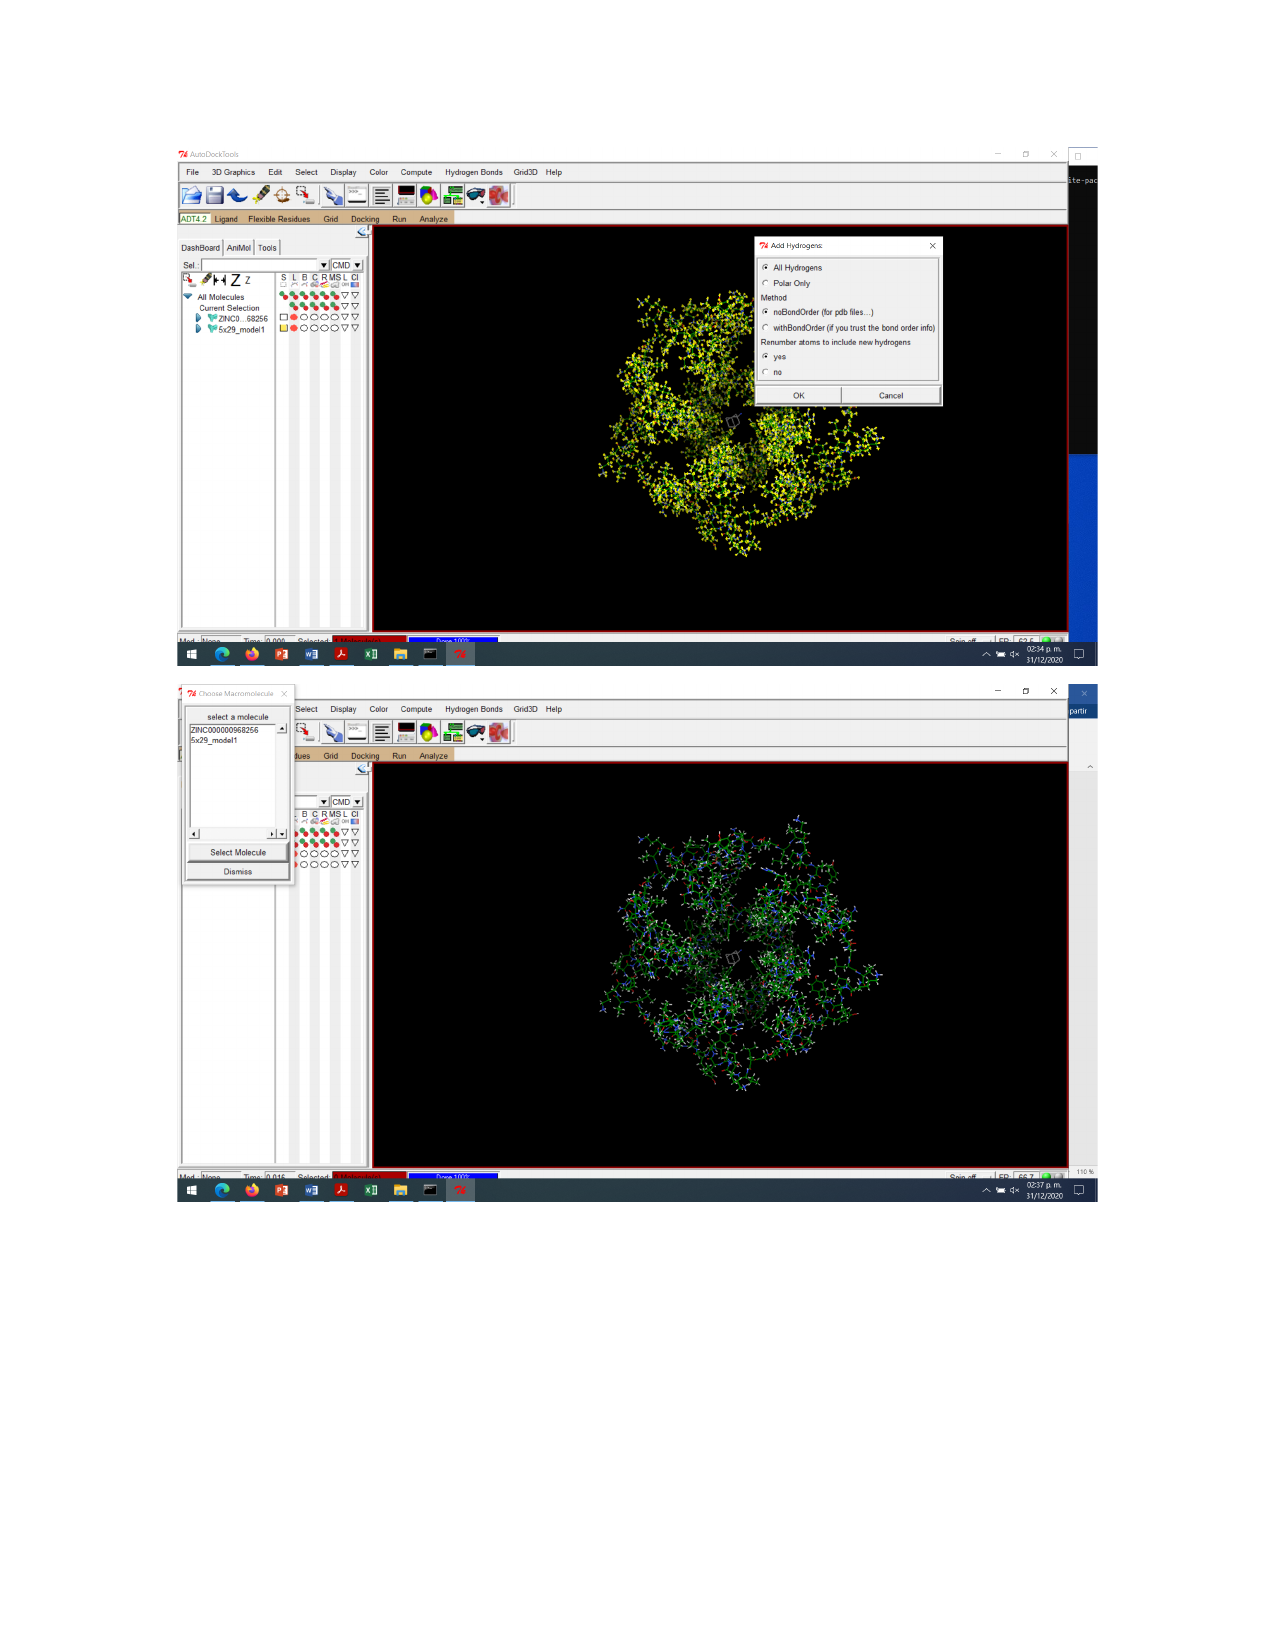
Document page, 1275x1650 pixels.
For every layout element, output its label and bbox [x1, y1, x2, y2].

picture [177, 684, 1098, 1202]
picture [177, 147, 1098, 666]
